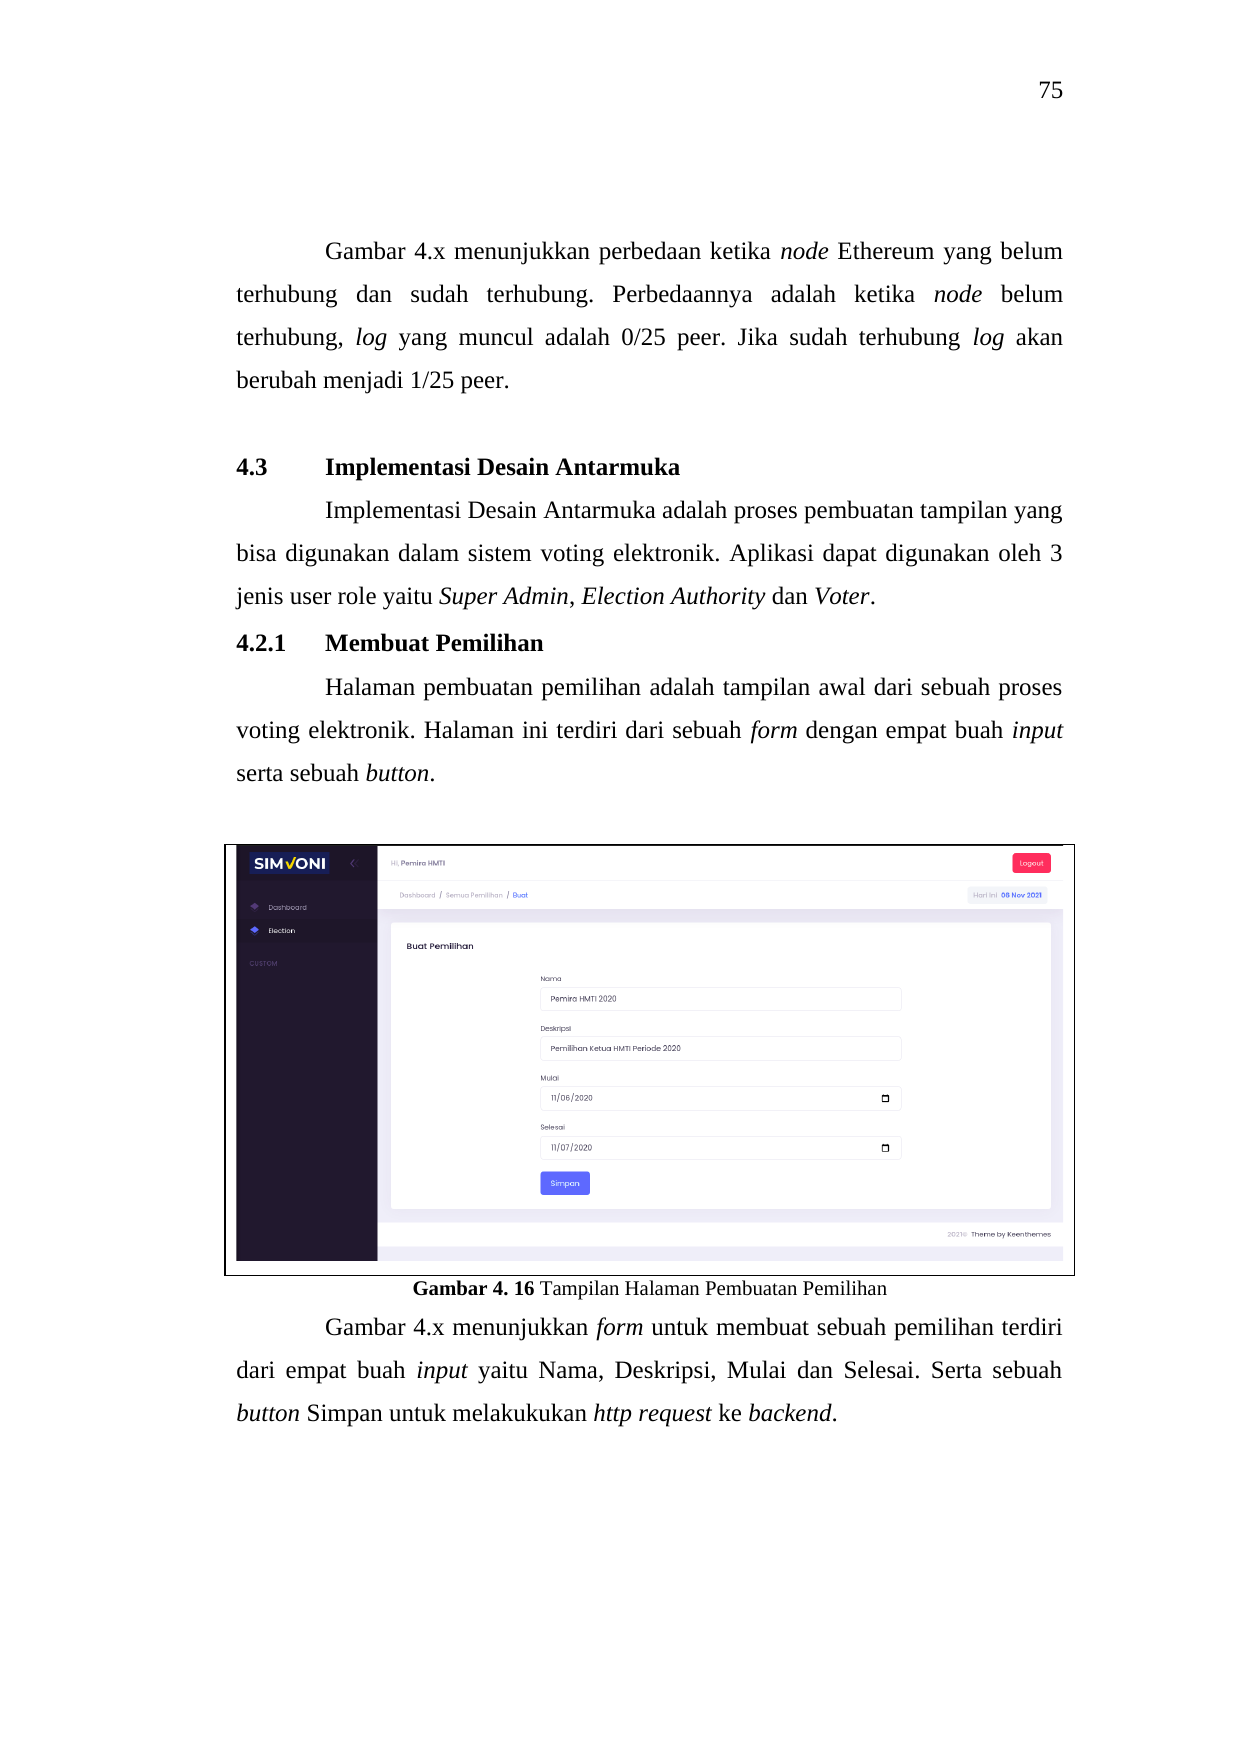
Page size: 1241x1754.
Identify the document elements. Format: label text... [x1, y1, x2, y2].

text Gambar 4.x menunjukkan form untuk membuat sebuah pemilihan terdiri dari empat buah input yaitu Nama, Deskripsi, Mulai dan Selesai. Serta sebuah button Simpan untuk melakukukan http request ke backend. [236, 1312, 1063, 1427]
text Implementasi Desain Antarmuka adalah proses pembuatan tampilan yang bisa digunakan dalam sistem voting elektronik. Aplikasi dapat digunakan oleh 3 jenis user role yaitu Super Admin, Election Authority dan Voter. [236, 495, 1063, 610]
subtitle Implementasi Desain Antarmuka [236, 452, 1063, 481]
table_header [226, 845, 1074, 1275]
text Gambar 4.x menunjukkan perbedaan ketika node Ethereum yang belum terhubung dan sudah terhubung. Perbedaannya adalah ketika node belum terhubung, log yang muncul adalah 0/25 peer. Jika sudah terhubung log akan berubah menjadi 1/25 peer. [236, 236, 1063, 394]
picture [236, 845, 1064, 1261]
text Halaman pembuatan pemilihan adalah tampilan awal dari sebuah proses voting elektronik. Halaman ini terdiri dari sebuah form dengan empat buah input serta sebuah button. [236, 672, 1063, 787]
text Gambar 4. 16 Tampilan Halaman Pembuatan Pemilihan [236, 1276, 1063, 1300]
subtitle Membuat Pemilihan [236, 628, 1063, 657]
